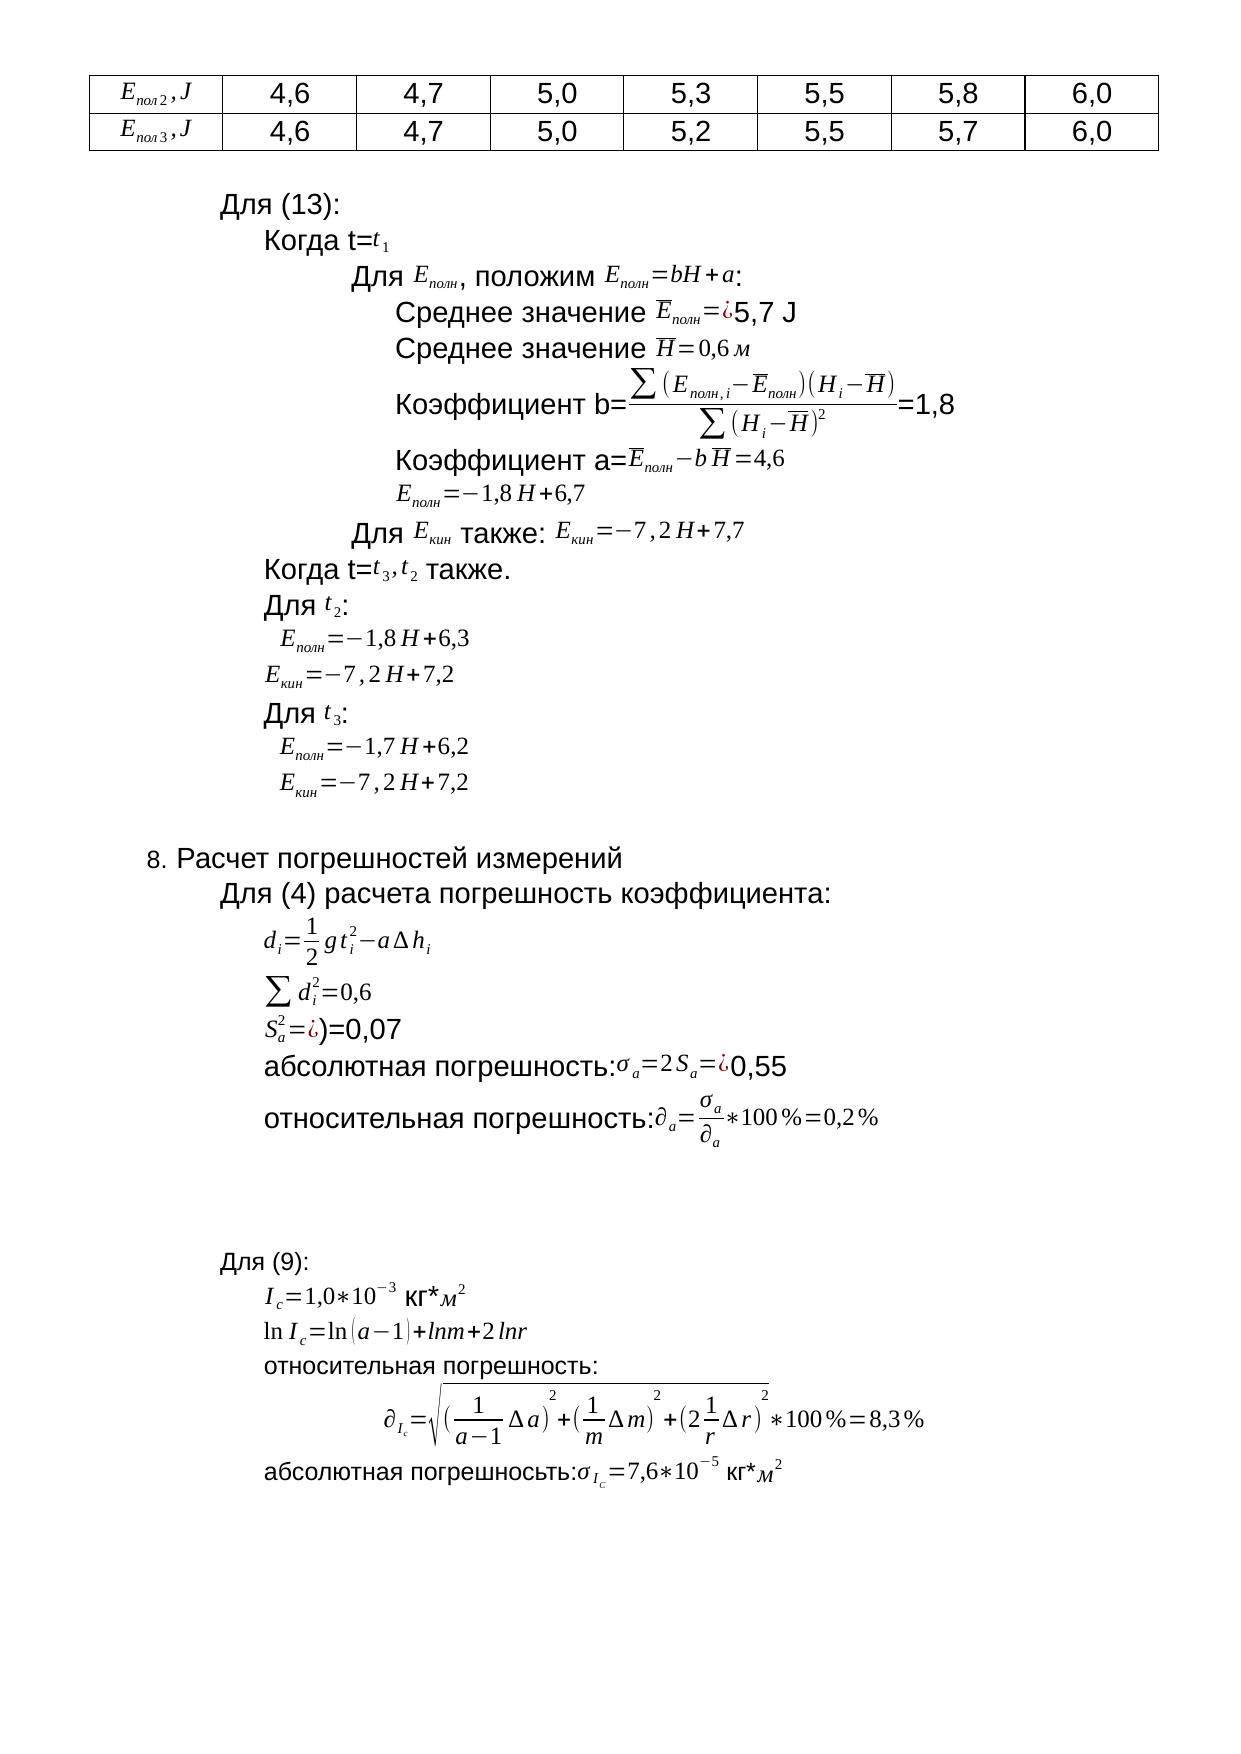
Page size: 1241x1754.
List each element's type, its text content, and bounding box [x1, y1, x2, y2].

text Среднее значение [89, 331, 1160, 365]
table_cell [90, 114, 222, 150]
text Коэффициент а= [89, 443, 1160, 477]
text Среднее значение 5,7 J [89, 295, 1160, 329]
text кг* [148, 1278, 1160, 1313]
table_cell [90, 76, 222, 112]
text Для : [89, 696, 1160, 730]
text Для : [89, 588, 1160, 621]
table_cell 5,7 [892, 114, 1024, 150]
table_cell 5,2 [624, 114, 757, 150]
text Для (4) расчета погрешность коэффициента: [148, 876, 1160, 910]
table_cell 5,0 [491, 114, 623, 150]
table_cell 5,5 [758, 114, 891, 150]
text Для (9): [148, 1247, 1160, 1276]
table_cell 5,5 [758, 76, 891, 112]
table_cell 5,3 [624, 76, 757, 112]
table_cell 4,7 [357, 114, 490, 150]
text абсолютная погрешносьть: кг* [148, 1452, 1160, 1489]
text абсолютная погрешность:0,55 [148, 1049, 1160, 1082]
text Для также: [89, 516, 1160, 549]
table_cell 5,8 [892, 76, 1024, 112]
text Коэффициент b==1,8 [89, 368, 1160, 441]
table_cell 5,0 [491, 76, 623, 112]
table_cell 4,7 [357, 76, 490, 112]
table_cell 6,0 [1026, 76, 1158, 112]
text Для (13): [89, 187, 1160, 220]
table_cell 4,6 [223, 76, 356, 112]
text Когда t= также. [89, 552, 1160, 585]
text )=0,07 [148, 1011, 1160, 1046]
text Когда t= Для , положим : [220, 223, 1160, 293]
text относительная погрешность: [148, 1351, 1160, 1379]
text относительная погрешность: [148, 1085, 1160, 1151]
table_cell 4,6 [223, 114, 356, 150]
table_cell 6,0 [1026, 114, 1158, 150]
list Расчет погрешностей измерений [146, 841, 1160, 874]
